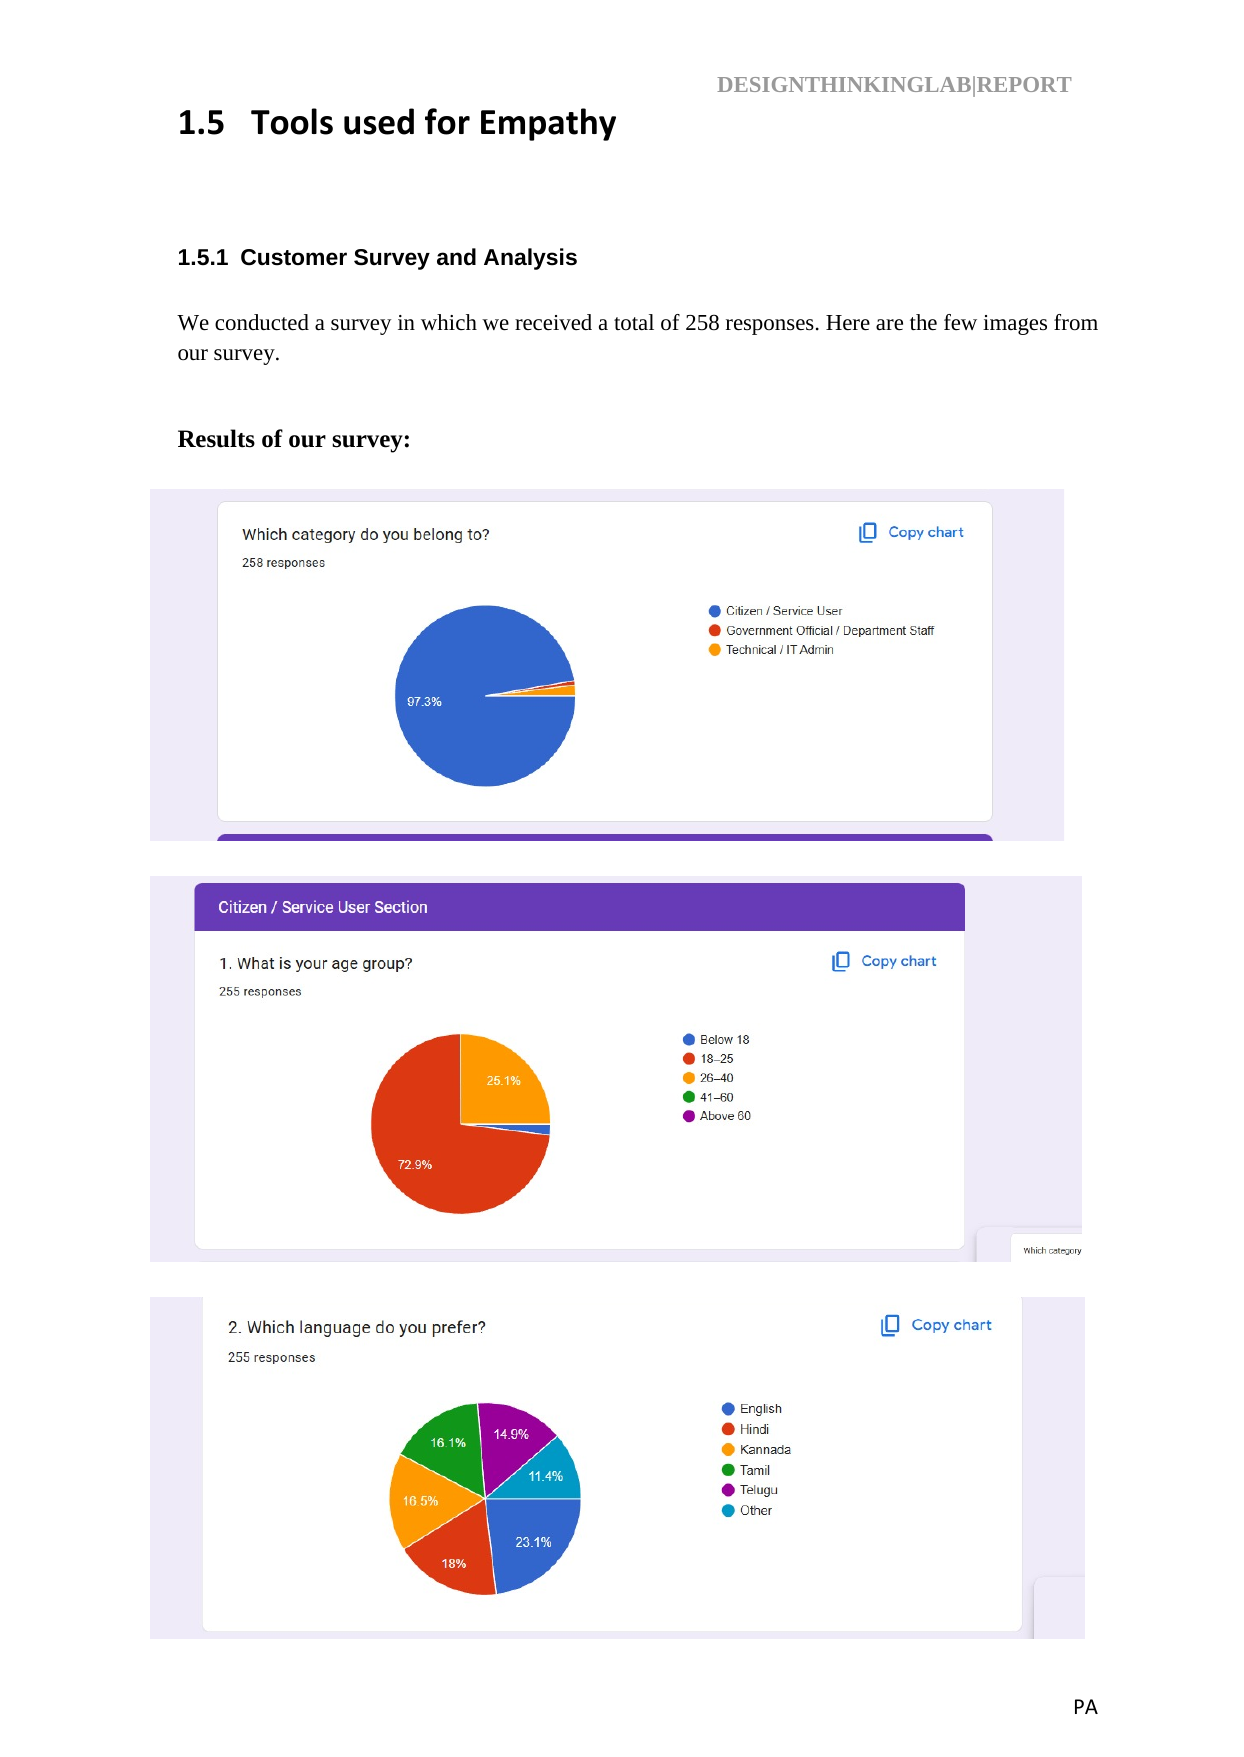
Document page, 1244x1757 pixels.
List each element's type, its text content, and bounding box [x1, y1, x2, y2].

picture [150, 876, 1082, 1262]
subtitle Tools used for Empathy [177, 98, 1229, 144]
picture [150, 1297, 1085, 1639]
picture [150, 489, 1065, 841]
subtitle Customer Survey and Analysis [177, 244, 1229, 270]
text We conducted a survey in which we received a total of 258 responses. Here are the few images from our survey. [177, 309, 1101, 366]
text Results of our survey: [177, 424, 1229, 453]
